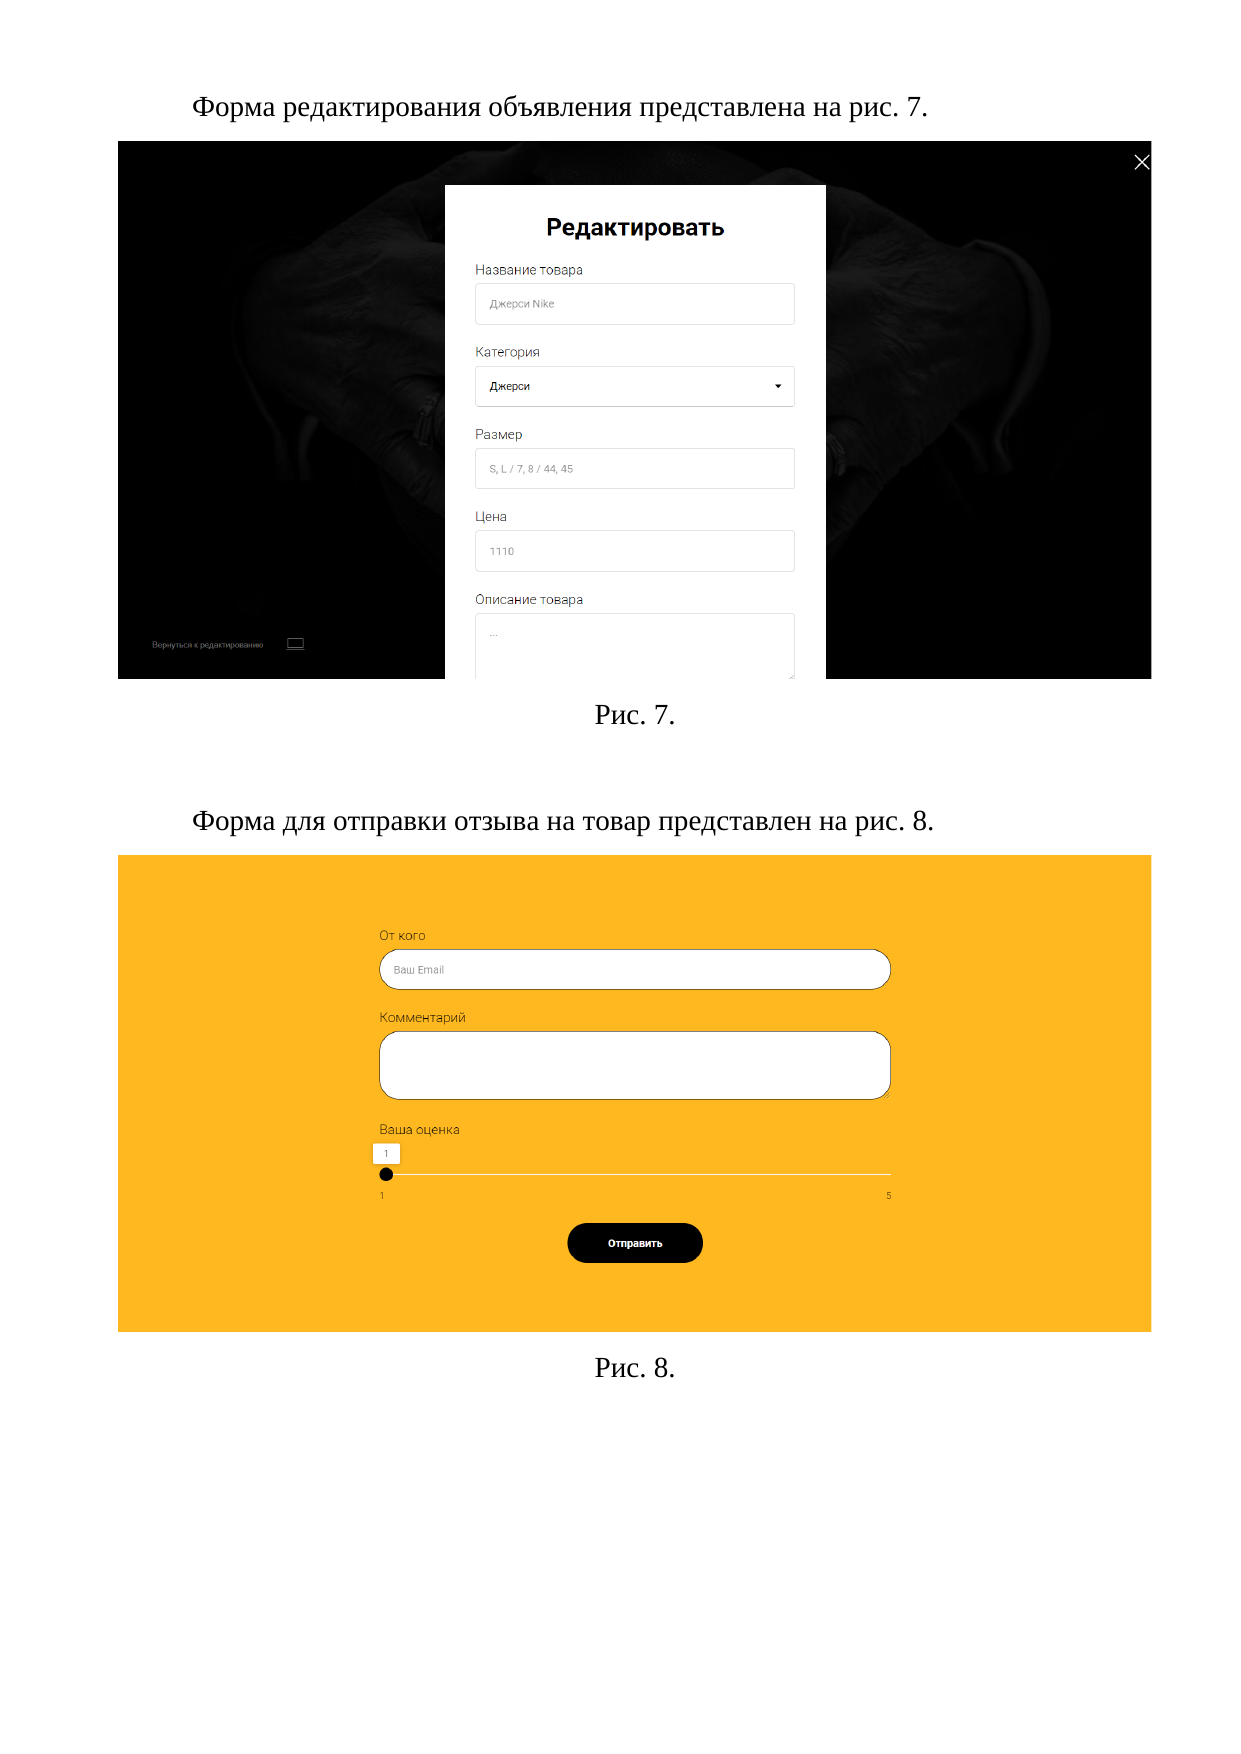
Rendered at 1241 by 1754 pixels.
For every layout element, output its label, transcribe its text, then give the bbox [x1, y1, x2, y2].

text Форма для отправки отзыва на товар представлен на рис. 8. [118, 803, 1152, 837]
text Рис. 7. [118, 697, 1152, 731]
text Рис. 8. [118, 1351, 1152, 1384]
picture [118, 141, 1152, 679]
picture [118, 855, 1152, 1332]
text Форма редактирования объявления представлена на рис. 7. [118, 89, 1152, 122]
